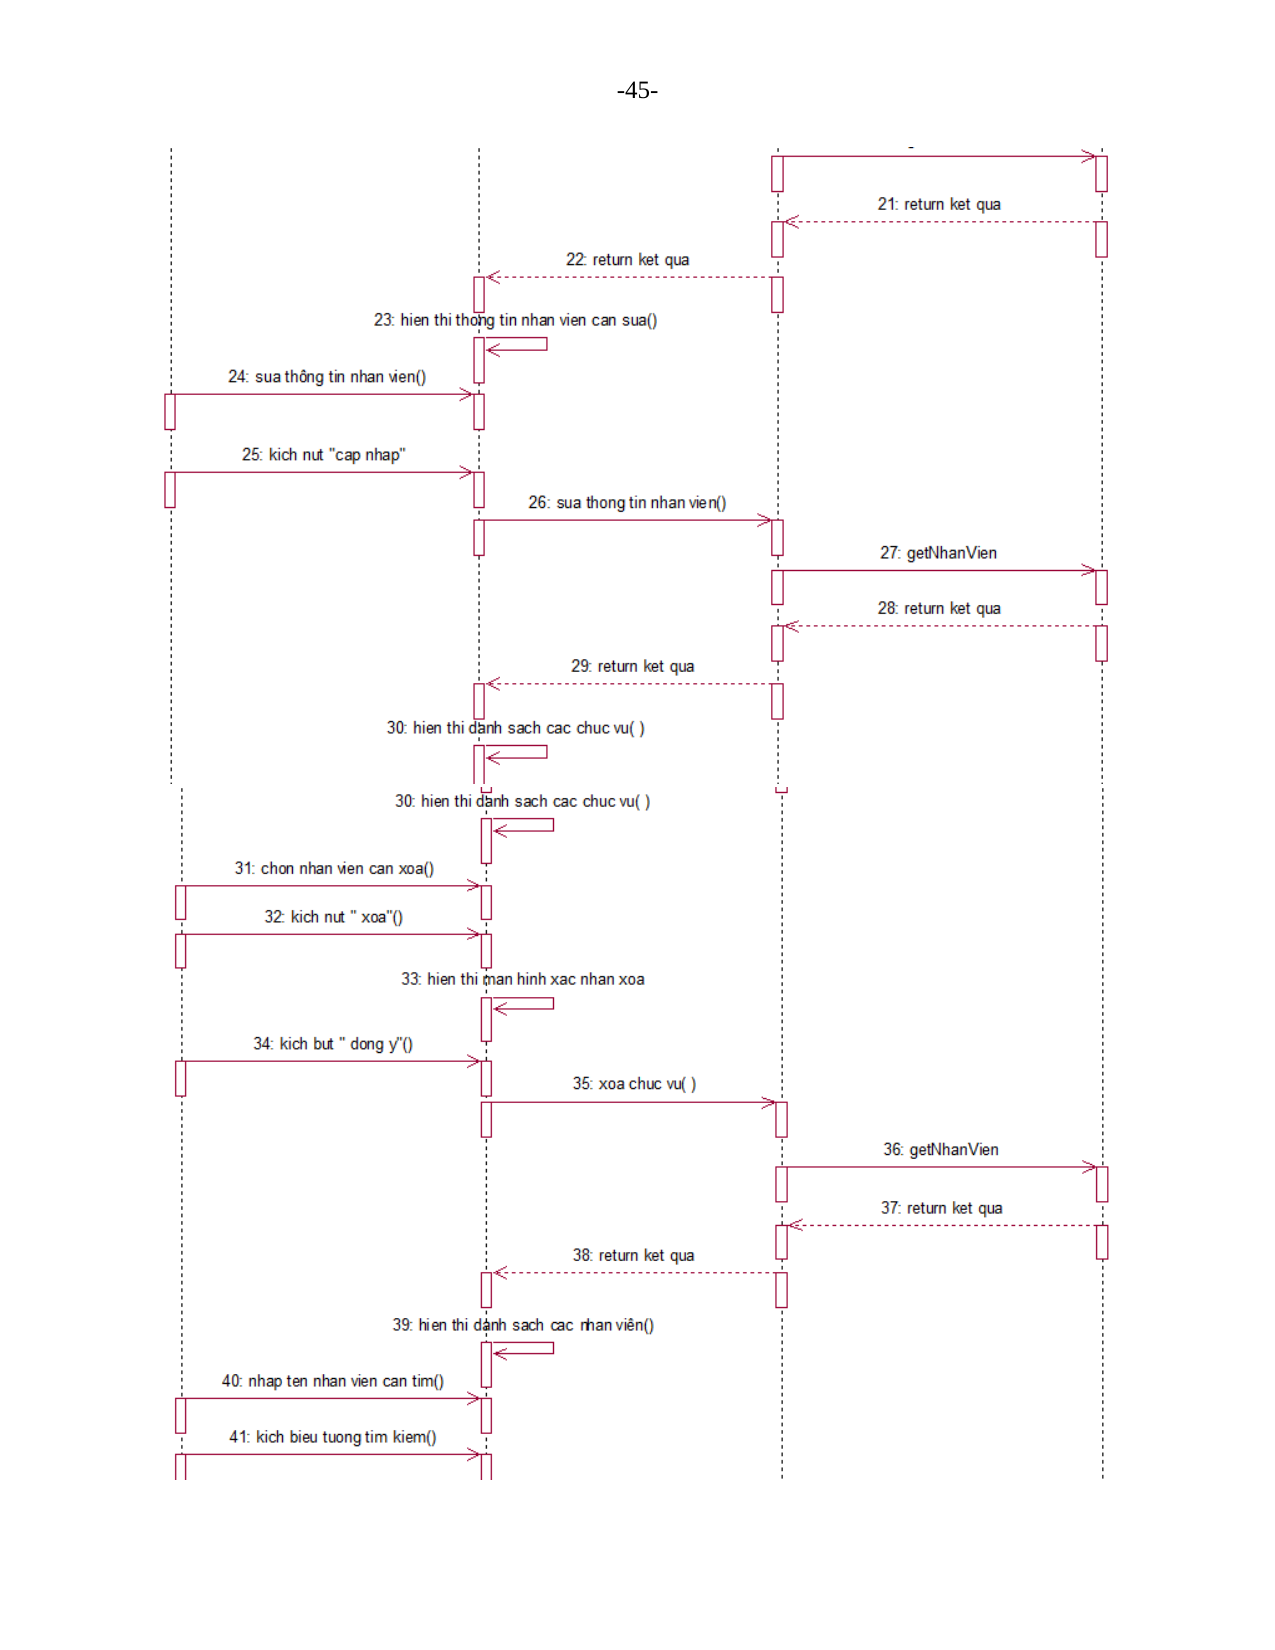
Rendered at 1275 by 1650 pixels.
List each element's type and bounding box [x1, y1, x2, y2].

picture [118, 147, 1157, 784]
picture [118, 787, 1157, 1480]
